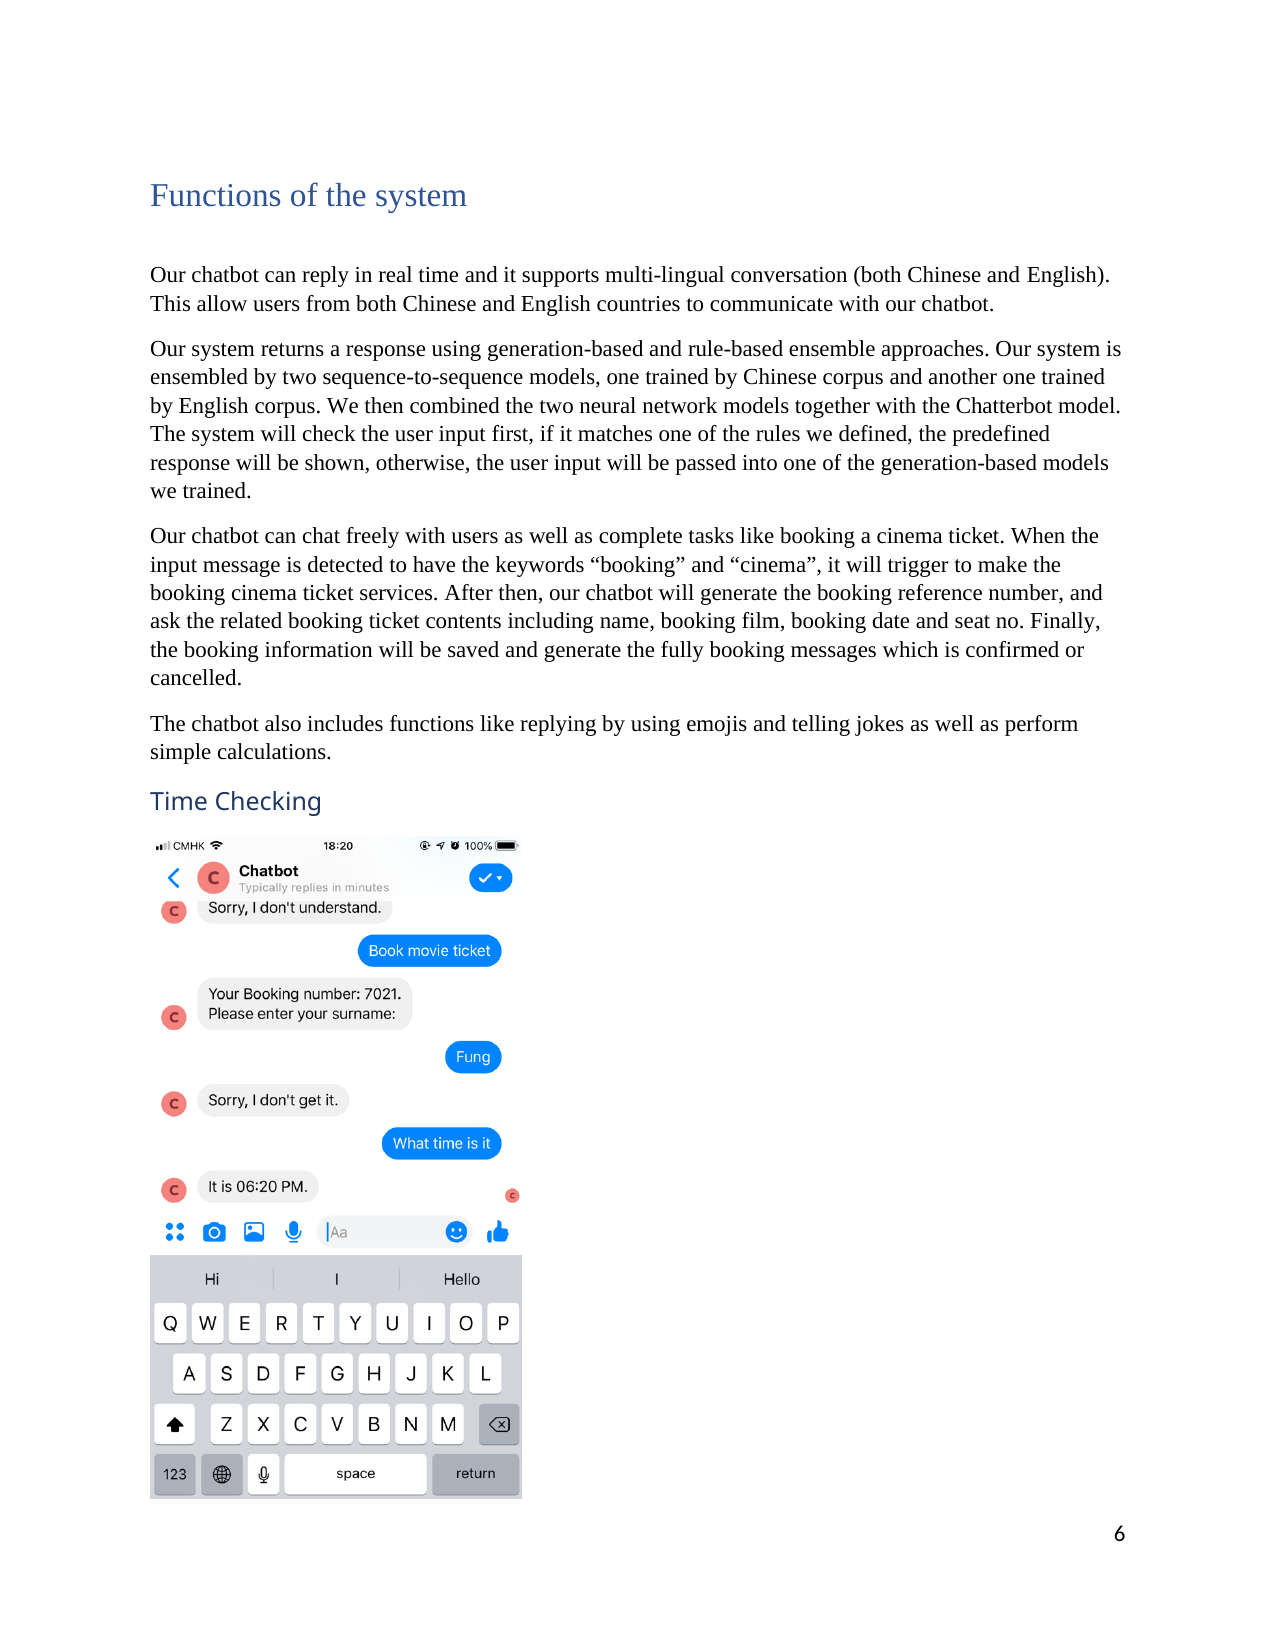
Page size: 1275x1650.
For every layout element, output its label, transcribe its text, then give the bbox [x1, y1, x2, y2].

text Our system returns a response using generation-based and rule-based ensemble approaches. Our system is ensembled by two sequence-to-sequence models, one trained by Chinese corpus and another one trained by English corpus. We then combined the two neural network models together with the Chatterbot model. The system will check the user input first, if it matches one of the rules we defined, the predefined response will be shown, otherwise, the user input will be passed into one of the generation-based models we trained. [150, 335, 1125, 503]
text Time Checking [150, 783, 1125, 817]
text Our chatbot can chat freely with users as well as complete tasks like booking a cinema ticket. When the input message is detected to have the keywords “booking” and “cinema”, it will trigger to make the booking cinema ticket services. After then, our chatbot will generate the booking reference number, and ask the related booking ticket contents including name, booking film, booking date and seat no. Finally, the booking information will be saved and generate the fully booking messages which is confirmed or cancelled. [150, 522, 1125, 691]
text Our chatbot can reply in real time and it supports multi-lingual conversation (both Chinese and English). This allow users from both Chinese and English countries to communicate with our chatbot. [150, 261, 1125, 316]
picture [150, 836, 523, 1499]
subtitle Functions of the system [150, 175, 1125, 213]
text The chatbot also includes functions like replying by using emojis and telling jokes as well as perform simple calculations. [150, 709, 1125, 764]
